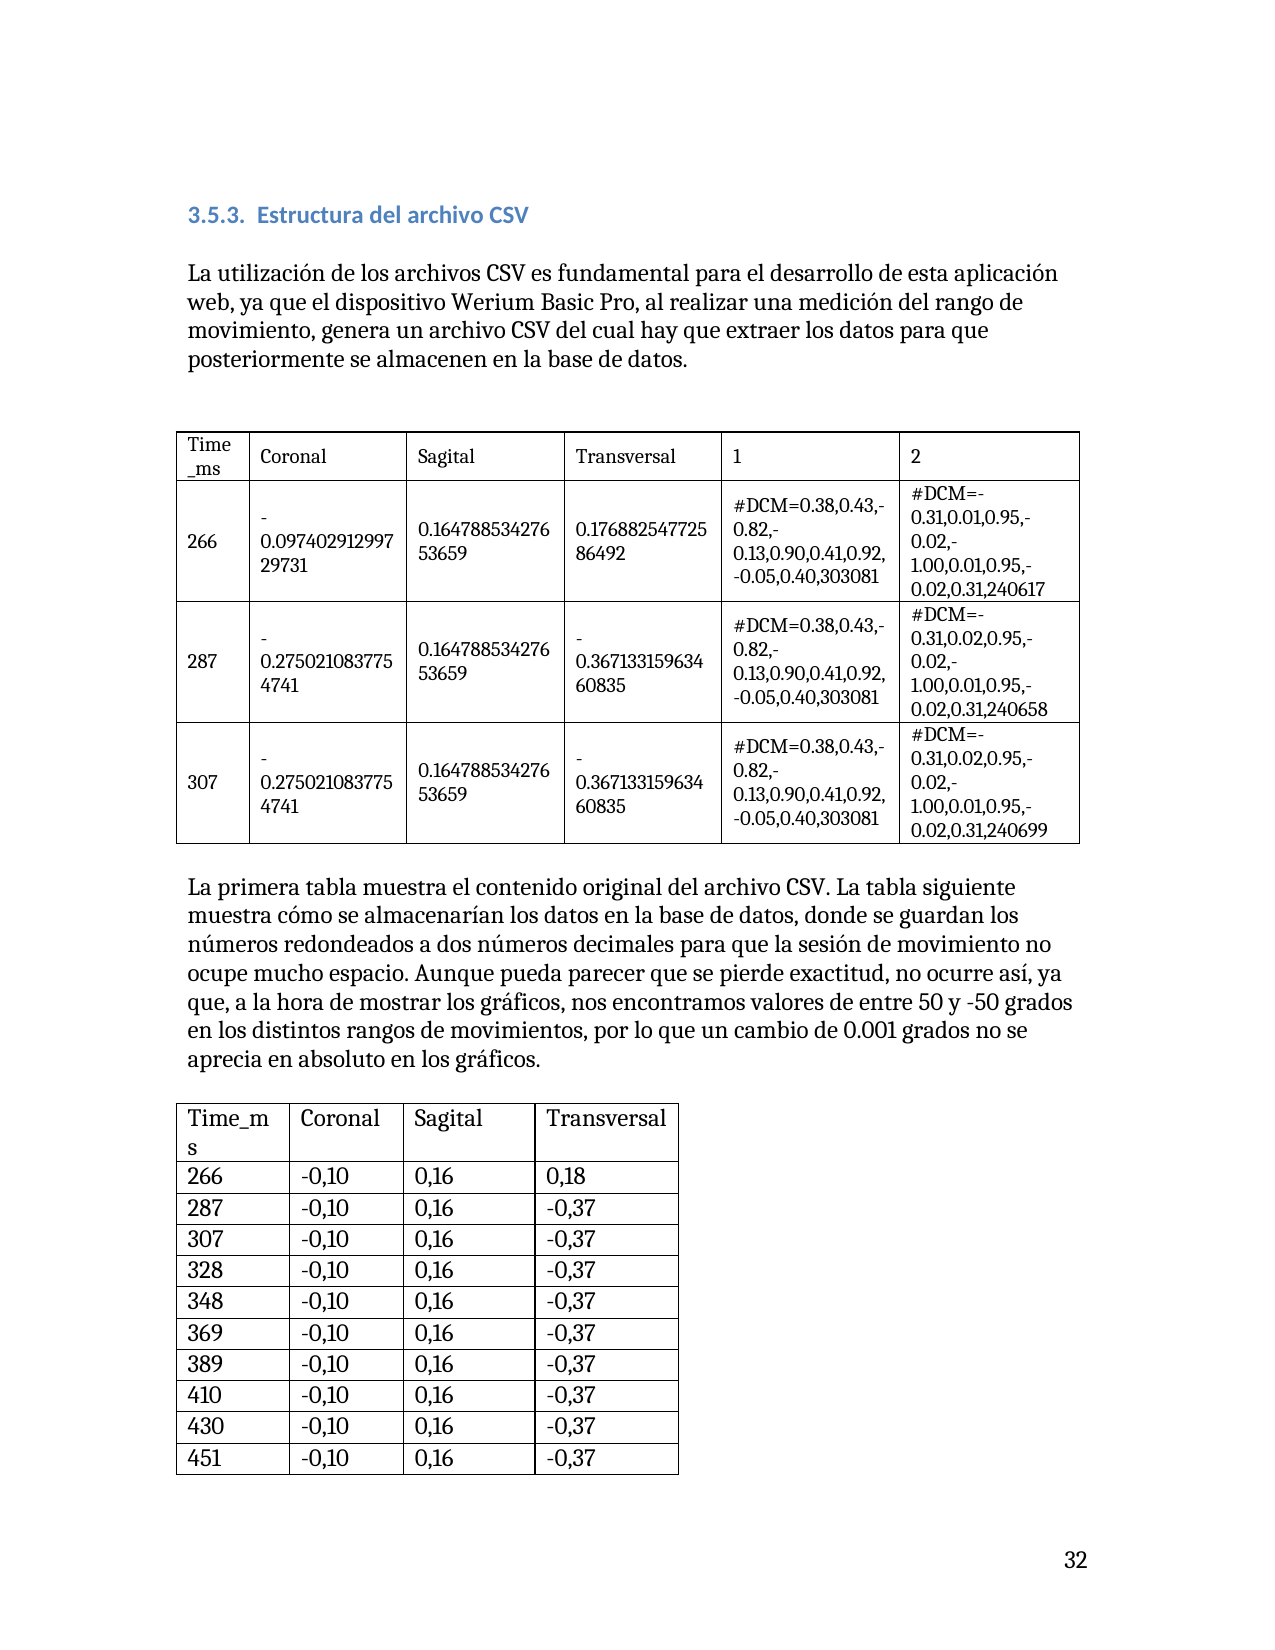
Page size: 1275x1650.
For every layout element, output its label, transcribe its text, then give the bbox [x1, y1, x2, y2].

table_cell 287 [177, 602, 249, 722]
table_cell -0,10 [290, 1350, 403, 1380]
table_header Transversal [565, 433, 721, 480]
table_cell 0.16478853427653659 [407, 723, 564, 843]
table_cell -0.36713315963460835 [565, 602, 721, 722]
table_cell -0,37 [536, 1256, 678, 1286]
table_cell #DCM=-0.31,0.01,0.95,-0.02,-1.00,0.01,0.95,-0.02,0.31,240617 [900, 481, 1079, 601]
table_header 1 [722, 433, 899, 480]
table_cell #DCM=0.38,0.43,-0.82,-0.13,0.90,0.41,0.92,-0.05,0.40,303081 [722, 723, 899, 843]
table_header 2 [900, 433, 1079, 480]
table_cell 451 [177, 1444, 289, 1474]
table_cell -0,37 [536, 1287, 678, 1317]
table_cell -0,10 [290, 1381, 403, 1411]
table_cell 0.16478853427653659 [407, 481, 564, 601]
table_cell 0,16 [404, 1287, 534, 1317]
table_cell 0,16 [404, 1412, 534, 1442]
table_cell 0,16 [404, 1381, 534, 1411]
table_cell -0.2750210837754741 [250, 723, 406, 843]
table_cell 0,16 [404, 1319, 534, 1349]
table_cell 266 [177, 1162, 289, 1192]
table_cell 430 [177, 1412, 289, 1442]
table_cell -0,10 [290, 1444, 403, 1474]
table_cell 328 [177, 1256, 289, 1286]
table_cell -0,10 [290, 1287, 403, 1317]
table_header Time_ms [177, 1104, 289, 1161]
table_header Sagital [404, 1104, 534, 1161]
table_cell #DCM=-0.31,0.02,0.95,-0.02,-1.00,0.01,0.95,-0.02,0.31,240658 [900, 602, 1079, 722]
table_cell -0,37 [536, 1225, 678, 1255]
table_cell -0,10 [290, 1256, 403, 1286]
table_cell -0,37 [536, 1381, 678, 1411]
table_cell -0.09740291299729731 [250, 481, 406, 601]
table_cell -0,37 [536, 1444, 678, 1474]
table_cell 307 [177, 723, 249, 843]
table_cell #DCM=-0.31,0.02,0.95,-0.02,-1.00,0.01,0.95,-0.02,0.31,240699 [900, 723, 1079, 843]
table_header Transversal [536, 1104, 678, 1161]
table_cell -0,37 [536, 1412, 678, 1442]
text La utilización de los archivos CSV es fundamental para el desarrollo de esta aplicación web, ya que el dispositivo Werium Basic Pro, al realizar del rango de movimiento, genera un archivo CSV del cual hay que extraer los datos para que posteriormente se almacenen en la base de datos. [187, 259, 1087, 374]
table_cell 348 [177, 1287, 289, 1317]
table_cell -0,37 [536, 1319, 678, 1349]
table_cell 0,16 [404, 1162, 534, 1192]
table_header Sagital [407, 433, 564, 480]
table_header Time_ms [177, 433, 249, 480]
table_cell 0,16 [404, 1350, 534, 1380]
text La primera tabla muestra el contenido original del archivo CSV. La tabla siguiente muestra cmo se almacenarían los datos en la base de datos, donde se guardan los números redondeados a dos números decimales para que la sesión de movimiento no ocupe mucho espacio. Aunque pueda parecer que se pierde exactitud, no ocurre así a la hora de mostrar los gráficos, nos encontramos valores de entre 50 y -50 grados en los distintos rangos de movimientos, por lo que un cambio de 0.001 grados no se aprecia en absoluto en los gráficos. [187, 873, 1087, 1074]
table_cell 0,16 [404, 1444, 534, 1474]
table_cell #DCM=0.38,0.43,-0.82,-0.13,0.90,0.41,0.92,-0.05,0.40,303081 [722, 481, 899, 601]
table_cell 266 [177, 481, 249, 601]
table_cell 0,16 [404, 1225, 534, 1255]
table_cell -0,10 [290, 1412, 403, 1442]
table_cell 410 [177, 1381, 289, 1411]
table_cell 0,16 [404, 1256, 534, 1286]
table_cell -0,10 [290, 1194, 403, 1224]
table_header Coronal [250, 433, 406, 480]
table_cell -0,37 [536, 1350, 678, 1380]
table_cell #DCM=0.38,0.43,-0.82,-0.13,0.90,0.41,0.92,-0.05,0.40,303081 [722, 602, 899, 722]
table_cell -0,10 [290, 1319, 403, 1349]
table_cell -0,37 [536, 1194, 678, 1224]
table_cell -0.36713315963460835 [565, 723, 721, 843]
table_header Coronal [290, 1104, 403, 1161]
table_cell -0,10 [290, 1162, 403, 1192]
subtitle 3.5.3 Estructura del archivo CSV [187, 199, 1087, 230]
table_cell 369 [177, 1319, 289, 1349]
table_cell 389 [177, 1350, 289, 1380]
table_cell -0.2750210837754741 [250, 602, 406, 722]
table_cell 287 [177, 1194, 289, 1224]
table_cell 0,18 [536, 1162, 678, 1192]
table_cell 0.16478853427653659 [407, 602, 564, 722]
table_cell 0.17688254772586492 [565, 481, 721, 601]
table_cell 0,16 [404, 1194, 534, 1224]
table_cell -0,10 [290, 1225, 403, 1255]
table_cell 307 [177, 1225, 289, 1255]
